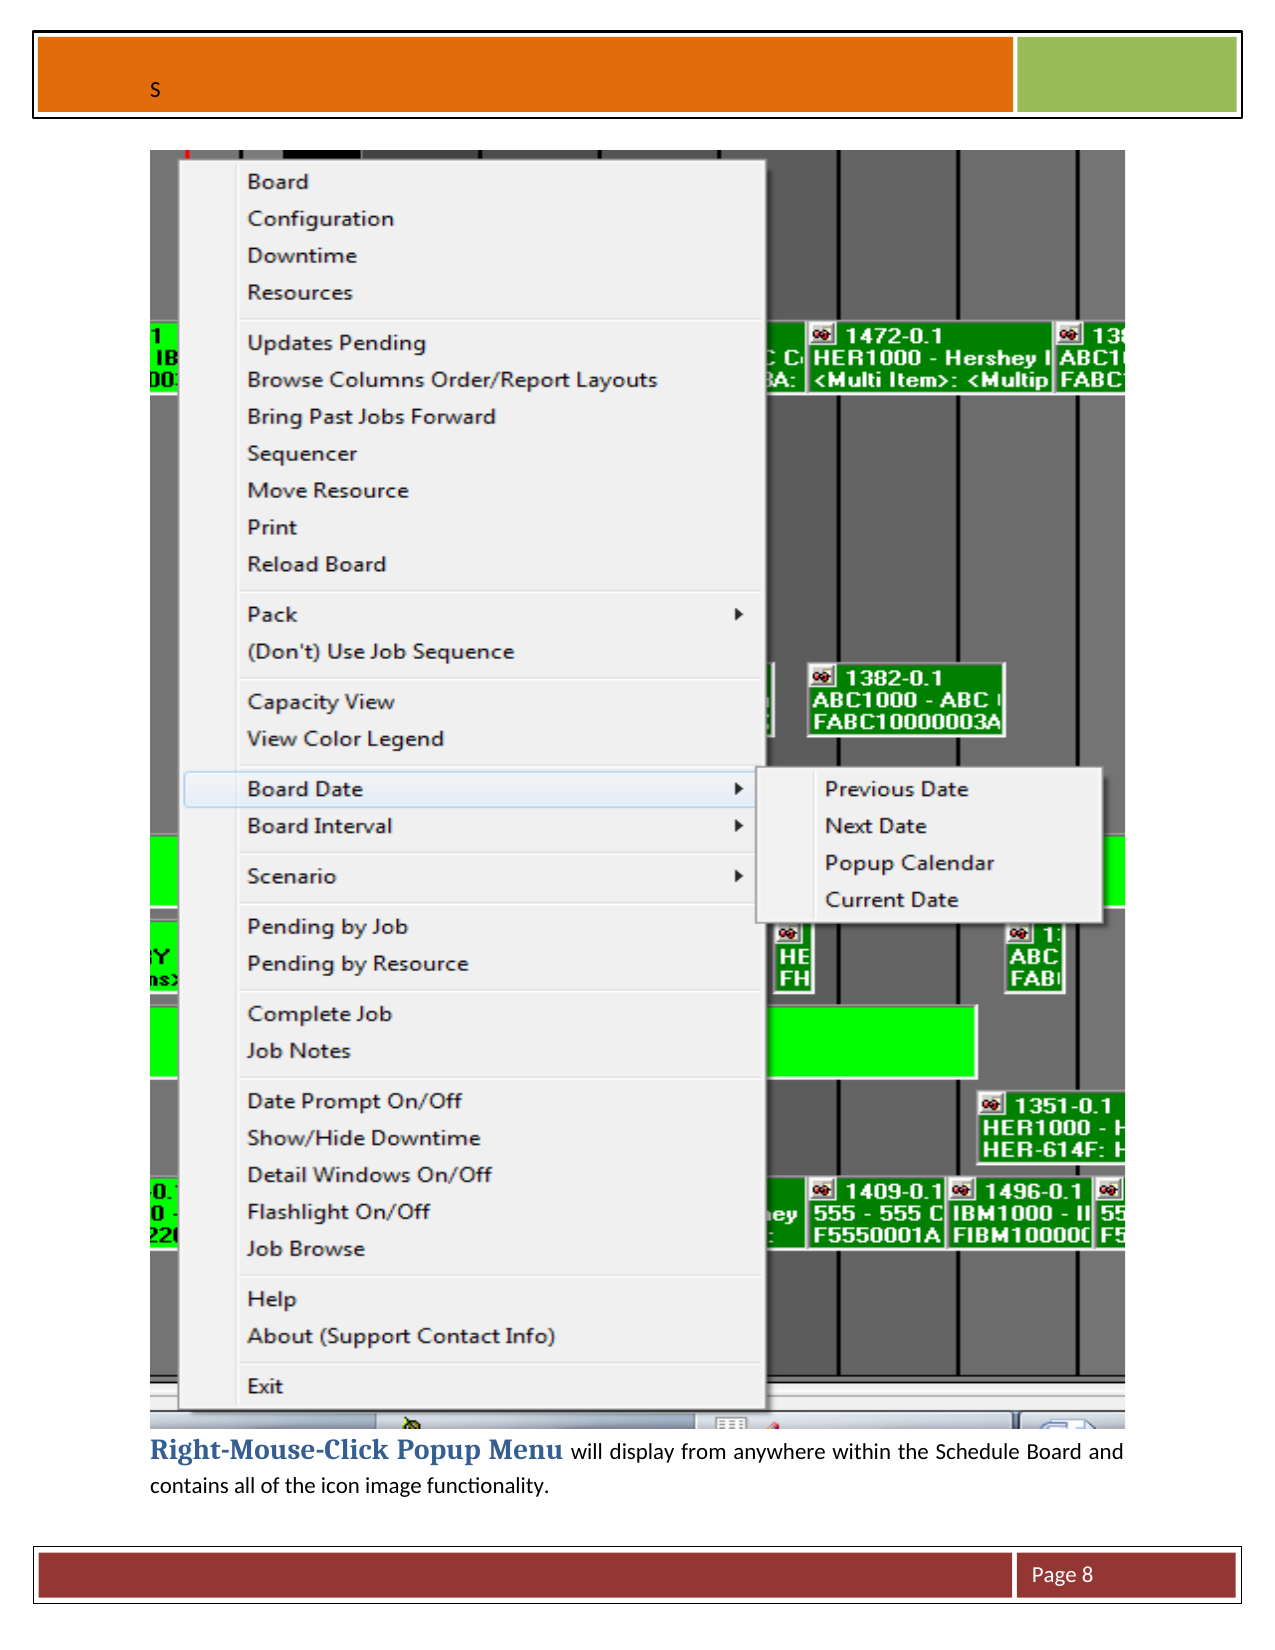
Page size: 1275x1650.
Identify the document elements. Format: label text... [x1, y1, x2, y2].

picture [150, 150, 1125, 1429]
text Right-Mouse-Click Popup Menu will display from anywhere within the Schedule Board and contains all of the icon image functionality. [150, 1429, 1125, 1499]
